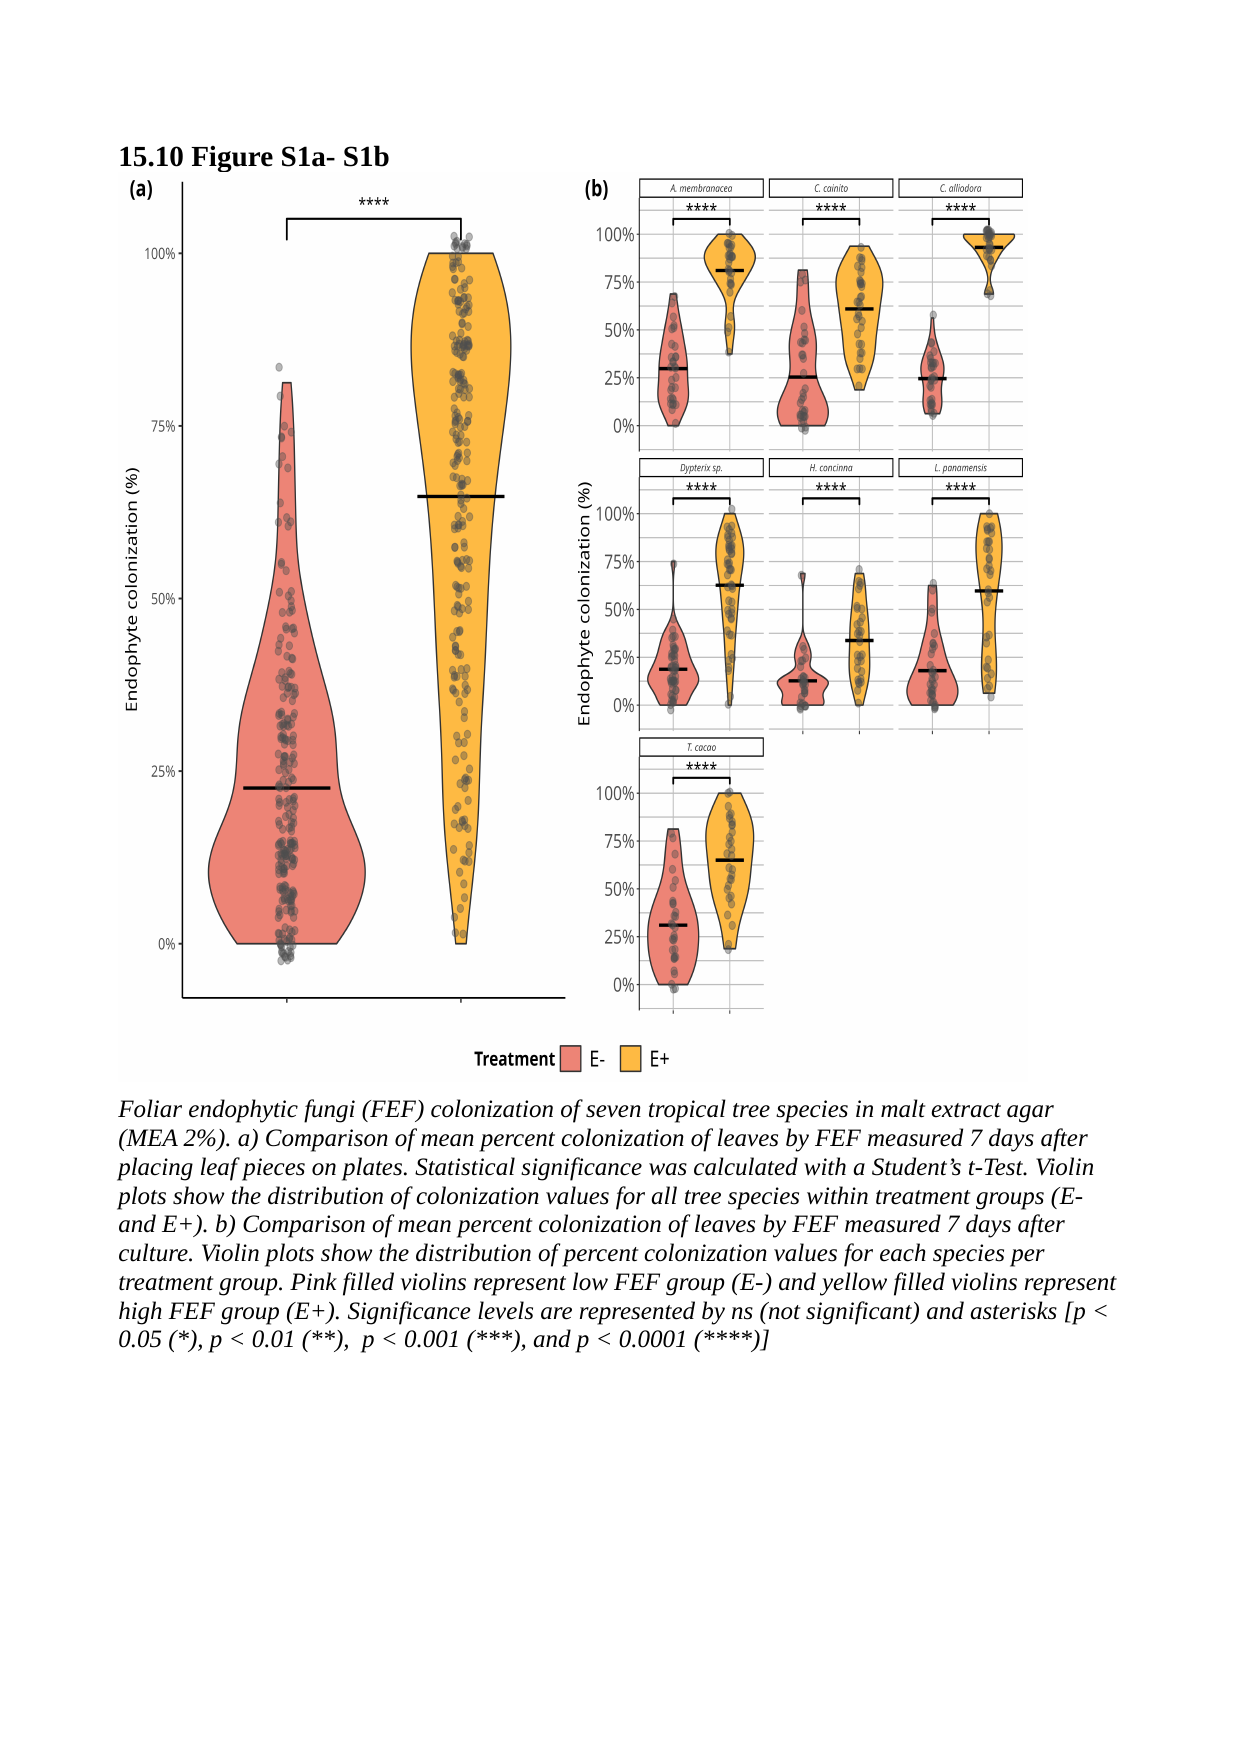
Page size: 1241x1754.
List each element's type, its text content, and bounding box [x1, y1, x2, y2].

subtitle 15.10 Figure S1a- S1b [118, 139, 1122, 172]
picture [118, 172, 1028, 1082]
text Foliar endophytic fungi (FEF) colonization of seven tropical tree species in malt extract agar (MEA 2%). a) Comparison of mean percent colonization of leaves by FEF measured 7 days after placing leaf pieces on plates. Statistical significance was calculated with a Student’s t-Test. Violin plots show the distribution of colonization values for all tree species within treatment groups (E- and E+). b) Comparison of mean percent colonization of leaves by FEF measured 7 days after culture. Violin plots show the distribution of percent colonization values for each species per treatment group. Pink filled violins represent low FEF group (E-) and yellow filled violins represent high FEF group (E+). Significance levels are represented by ns (not significant) and asterisks [p < 0.05 (*), p < 0.01 (**), p < 0.001 (***), and p < 0.0001 (****)] [118, 1094, 1122, 1353]
